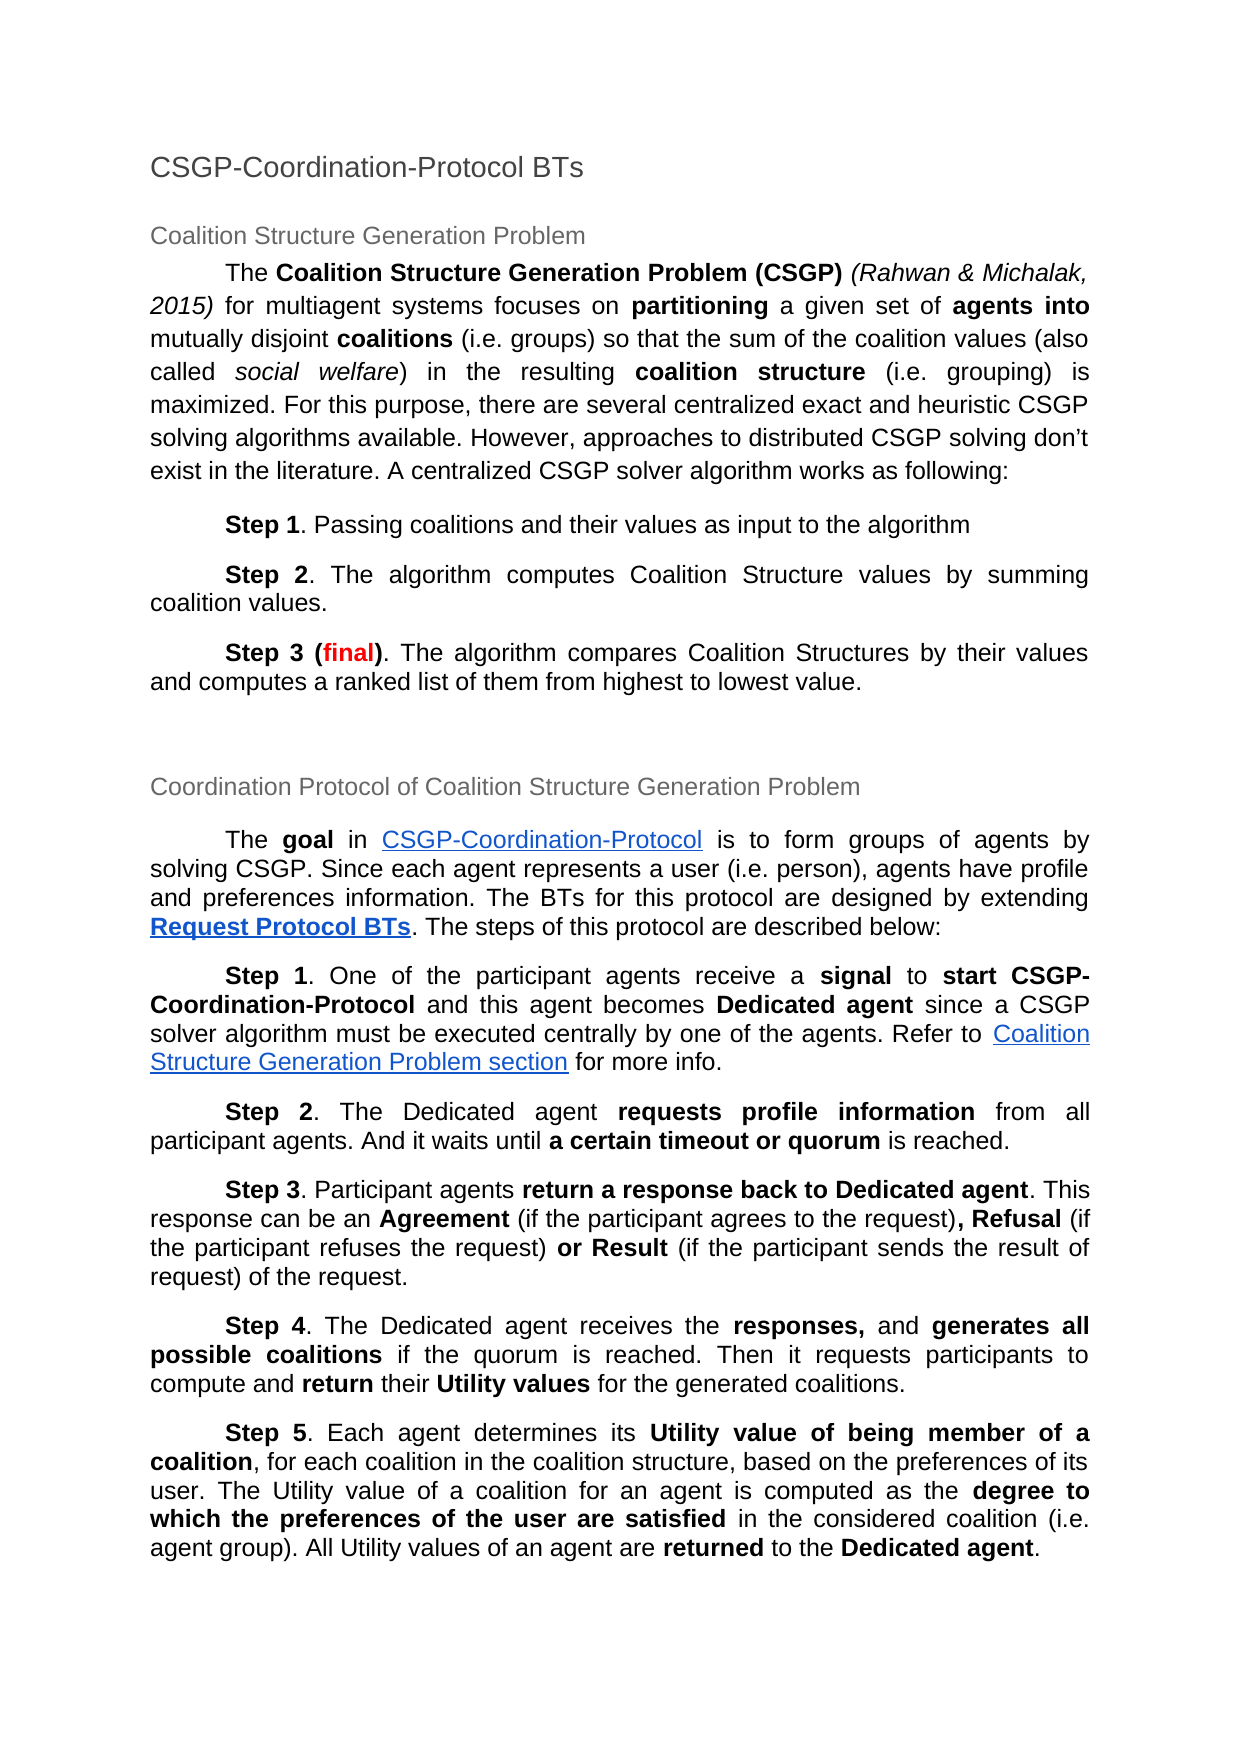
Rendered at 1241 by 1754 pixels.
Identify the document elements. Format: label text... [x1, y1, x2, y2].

text Step 4. The Dedicated agent receives the responses, and generates all possible coalitions if the quorum is reached. Then it requests participants to compute and return their Utility values for the generated coalitions. [150, 1311, 1090, 1397]
text Step 3 (final). The algorithm compares Coalition Structures by their values and computes a ranked list of them from highest to lowest value. [150, 638, 1090, 696]
text Step 5. Each agent determines its Utility value of being member of a coalition, for each coalition in the coalition structure, based on the preferences of its user. The Utility value of a coalition for an agent is computed as the degree to which the preferences of the user are satisfied in the considered coalition (i.e. agent group). All Utility values of an agent are returned to the Dedicated agent. [150, 1418, 1090, 1562]
text Step 1. Passing coalitions and their values as input to the algorithm [150, 510, 1090, 539]
text Step 2. The algorithm computes Coalition Structure values by summing coalition values. [150, 560, 1090, 617]
text Step 3. Participant agents return a response back to Dedicated agent. This response can be an Agreement (if the participant agrees to the request), Refusal (if the participant refuses the request) or Result (if the participant sends the result of request) of the request. [150, 1175, 1090, 1290]
text Step 1. One of the participant agents receive a signal to start CSGP-Coordination-Protocol and this agent becomes Dedicated agent since a CSGP solver algorithm must be executed centrally by one of the agents. Refer to Coalition Structure Generation Problem section for more info. [150, 961, 1090, 1076]
text The goal in CSGP-Coordination-Protocol is to form groups of agents by solving CSGP. Since each agent represents a user (i.e. person), agents have profile and preferences information. The BTs for this protocol are designed by extending Request Protocol BTs. The steps of this protocol are described below: [150, 825, 1090, 940]
text Step 2. The Dedicated agent requests profile information from all participant agents. And it waits until a certain timeout or quorum is reached. [150, 1097, 1090, 1154]
subtitle CSGP-Coordination-Protocol BTs [150, 150, 1090, 183]
subtitle Coalition Structure Generation Problem [150, 221, 1090, 250]
text The Coalition Structure Generation Problem (CSGP) (Rahwan & Michalak, 2015) for multiagent systems focuses on partitioning a given set of agents into mutually disjoint coalitions (i.e. groups) so that the sum of the coalition values (also called social welfare) in the resulting coalition structure (i.e. grouping) is maximized. For this purpose, there are several centralized exact and heuristic CSGP solving algorithms available. However, approaches to distributed CSGP solving don’t exist in the literature. A centralized CSGP solver algorithm works as following: [150, 258, 1090, 485]
subtitle Coordination Protocol of Coalition Structure Generation Problem [150, 772, 1090, 800]
